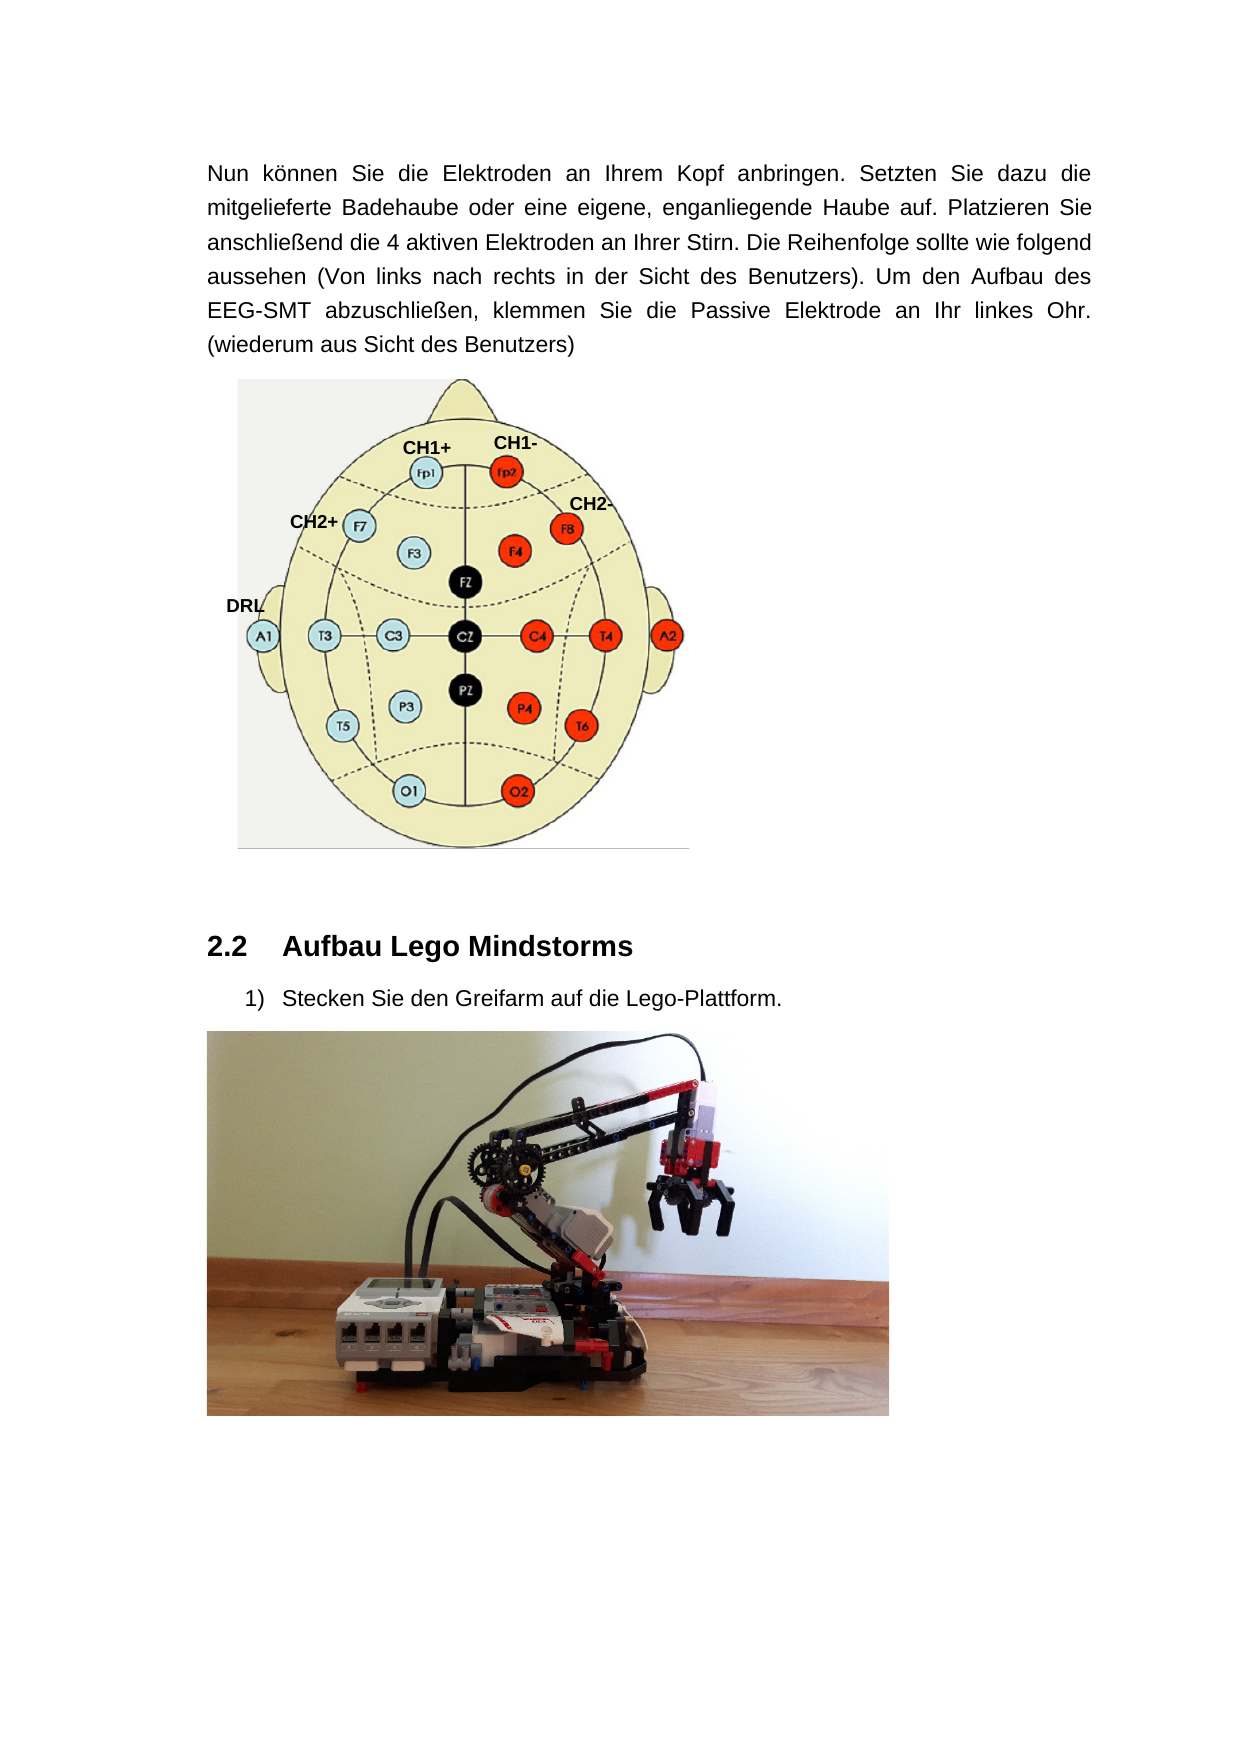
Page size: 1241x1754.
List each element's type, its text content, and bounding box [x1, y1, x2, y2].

picture [237, 379, 690, 849]
text Nun können Sie die Elektroden an Ihrem Kopf anbringen. Setzten Sie dazu die mitgelieferte Badehaube oder eine eigene, enganliegende Haube auf. Platzieren Sie anschließend die 4 aktiven Elektroden an Ihrer Stirn. Die Reihenfolge sollte wie folgend aussehen (Von links nach rechts in der Sicht des Benutzers). Um den Aufbau des EEG-SMT abzuschließen, klemmen Sie die Passive Elektrode an Ihr linkes Ohr. (wiederum aus Sicht des Benutzers) [207, 160, 1093, 357]
list Stecken Sie den Greifarm auf die Lego-Plattform. [244, 984, 1093, 1011]
picture [206, 1031, 890, 1416]
subtitle Aufbau Lego Mindstorms [207, 928, 1093, 962]
